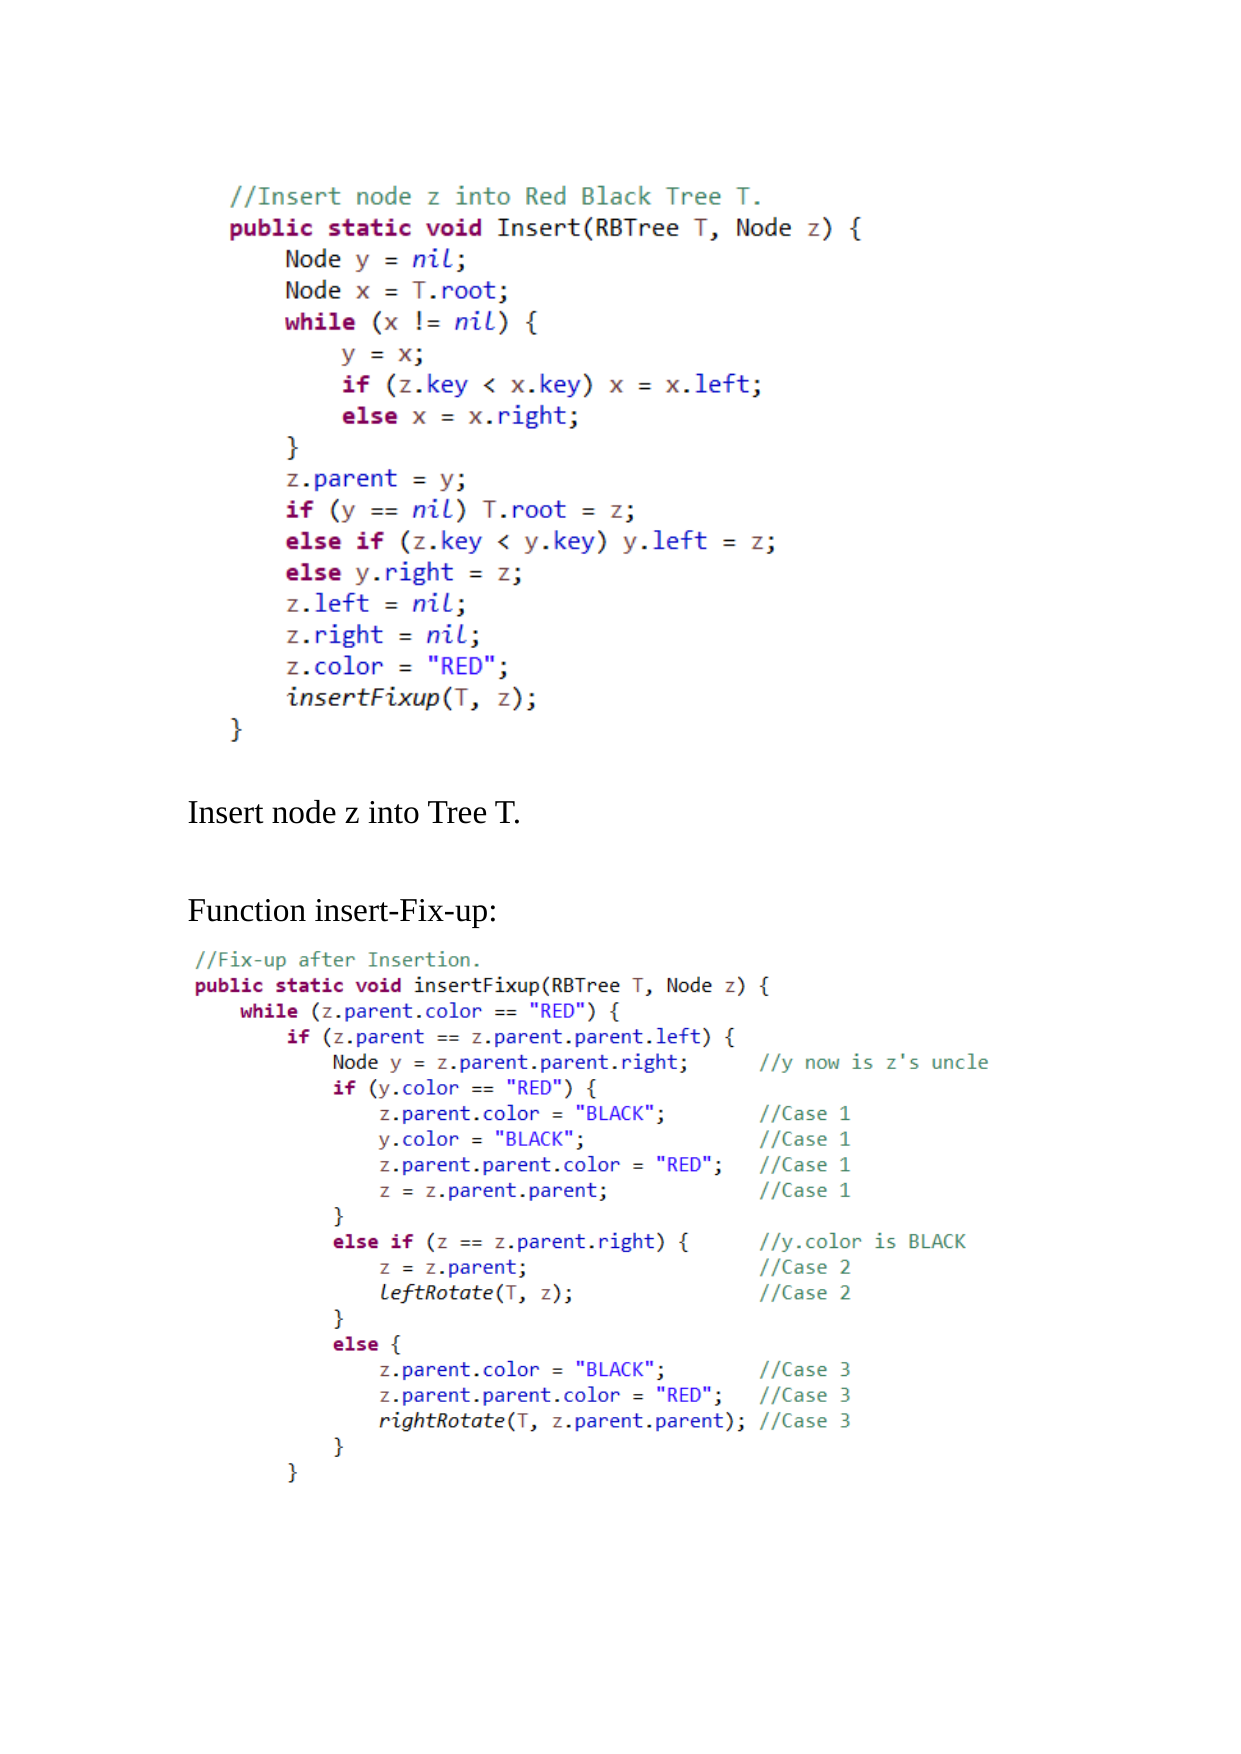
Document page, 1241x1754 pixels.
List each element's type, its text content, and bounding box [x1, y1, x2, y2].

text Insert node z into Tree T. [187, 779, 1053, 844]
text Function insert-Fix-up: [187, 877, 1053, 942]
picture [187, 942, 1053, 1489]
picture [187, 162, 960, 767]
